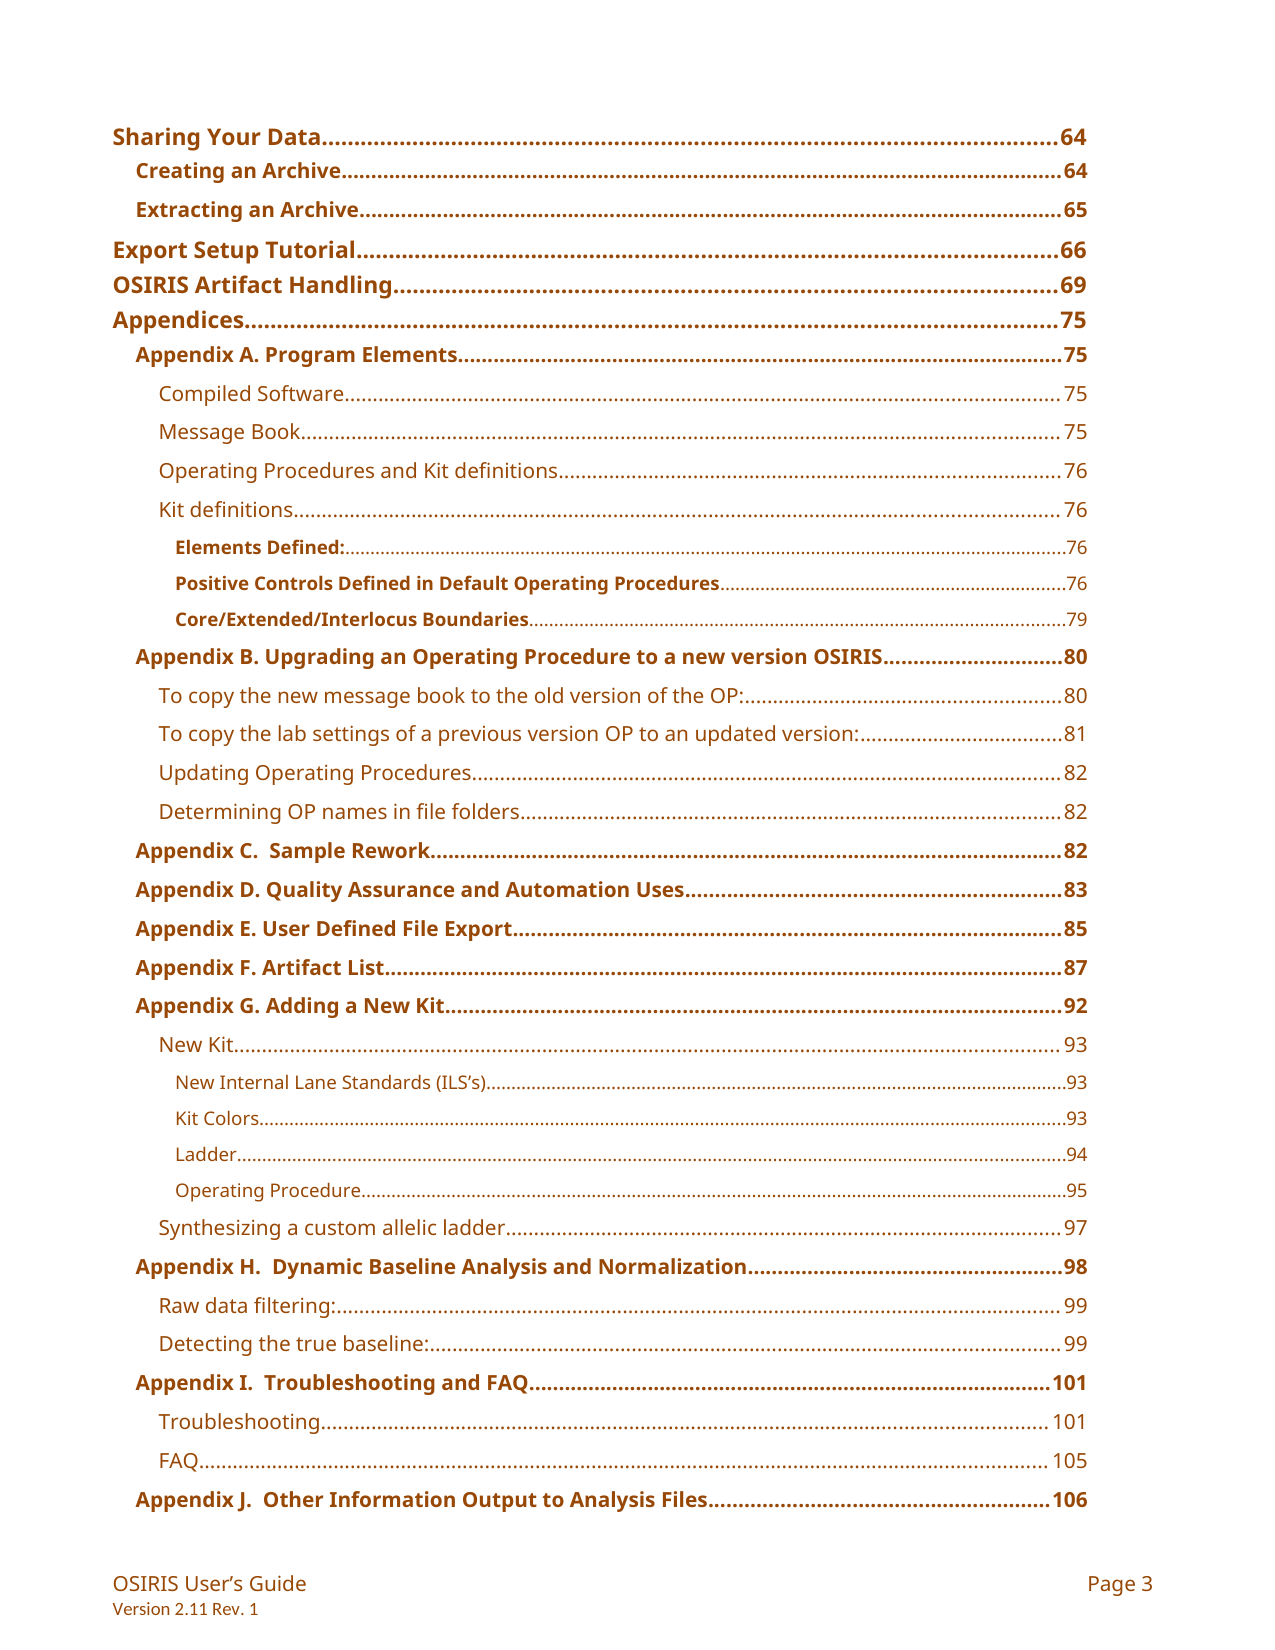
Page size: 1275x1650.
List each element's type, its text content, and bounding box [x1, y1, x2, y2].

text Appendix B. Upgrading an Operating Procedure to a new version OSIRIS 80 [135, 642, 1162, 670]
text Creating an Archive 64 [135, 156, 1162, 184]
text To copy the lab settings of a previous version OP to an updated version: 81 [158, 719, 1162, 748]
text Appendices 75 [112, 304, 1162, 336]
text Elements Defined: 76 [175, 534, 1162, 559]
text Kit Colors 93 [175, 1105, 1162, 1131]
text To copy the new message book to the old version of the OP: 80 [158, 681, 1162, 709]
text FAQ 105 [158, 1446, 1162, 1474]
text Message Book 75 [158, 417, 1162, 446]
text Raw data filtering: 99 [158, 1291, 1162, 1319]
text New Internal Lane Standards (ILS’s) 93 [175, 1069, 1162, 1095]
text Compiled Software 75 [158, 379, 1162, 407]
text Determining OP names in file folders 82 [158, 797, 1162, 826]
text Operating Procedure 95 [175, 1177, 1162, 1203]
text Appendix A. Program Elements 75 [135, 340, 1162, 368]
text Synthesizing a custom allelic ladder 97 [158, 1213, 1162, 1241]
text Core/Extended/Interlocus Boundaries 79 [175, 606, 1162, 631]
text Detecting the true baseline: 99 [158, 1329, 1162, 1358]
text Appendix I. Troubleshooting and FAQ 101 [135, 1368, 1162, 1397]
text Operating Procedures and Kit definitions 76 [158, 456, 1162, 485]
text Appendix C. Sample Rework 82 [135, 836, 1162, 864]
text Appendix G. Adding a New Kit 92 [135, 992, 1162, 1020]
text Appendix D. Quality Assurance and Automation Uses 83 [135, 875, 1162, 903]
text Export Setup Tutorial 66 [112, 233, 1162, 265]
text Appendix F. Artifact List 87 [135, 953, 1162, 981]
text Kit definitions 76 [158, 495, 1162, 524]
text Appendix H. Dynamic Baseline Analysis and Normalization 98 [135, 1252, 1162, 1280]
text Extracting an Archive 65 [135, 195, 1162, 223]
text OSIRIS Artifact Handling 69 [112, 269, 1162, 300]
text New Kit 93 [158, 1030, 1162, 1059]
text Appendix J. Other Information Output to Analysis Files 106 [135, 1485, 1162, 1513]
text Sharing Your Data 64 [112, 120, 1162, 152]
text Updating Operating Procedures 82 [158, 758, 1162, 787]
text Appendix E. User Defined File Export 85 [135, 914, 1162, 942]
text Ladder 94 [175, 1141, 1162, 1167]
text Troubleshooting 101 [158, 1407, 1162, 1436]
text Positive Controls Defined in Default Operating Procedures 76 [175, 570, 1162, 596]
